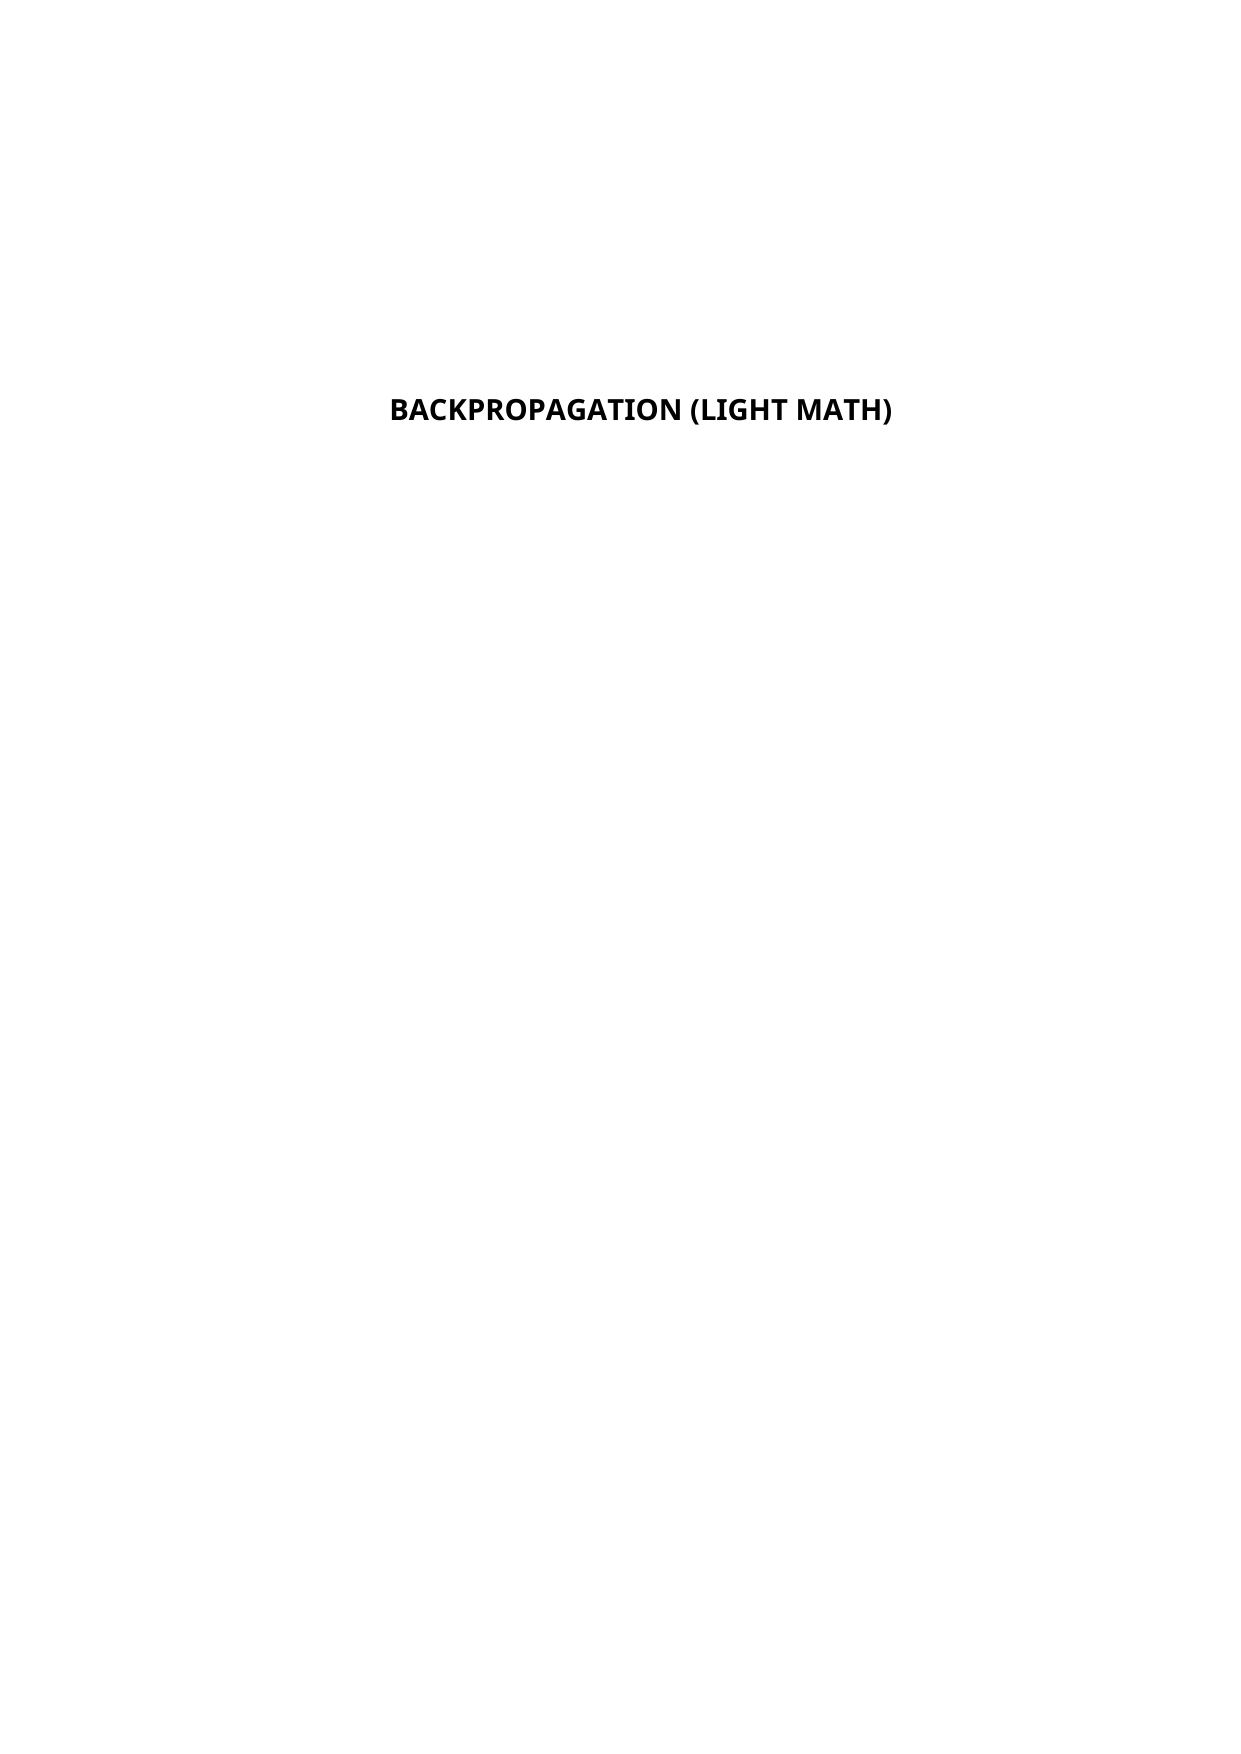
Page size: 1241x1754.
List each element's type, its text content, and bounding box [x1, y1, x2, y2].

text BACKPROPAGATION (LIGHT MATH) [142, 389, 1140, 429]
